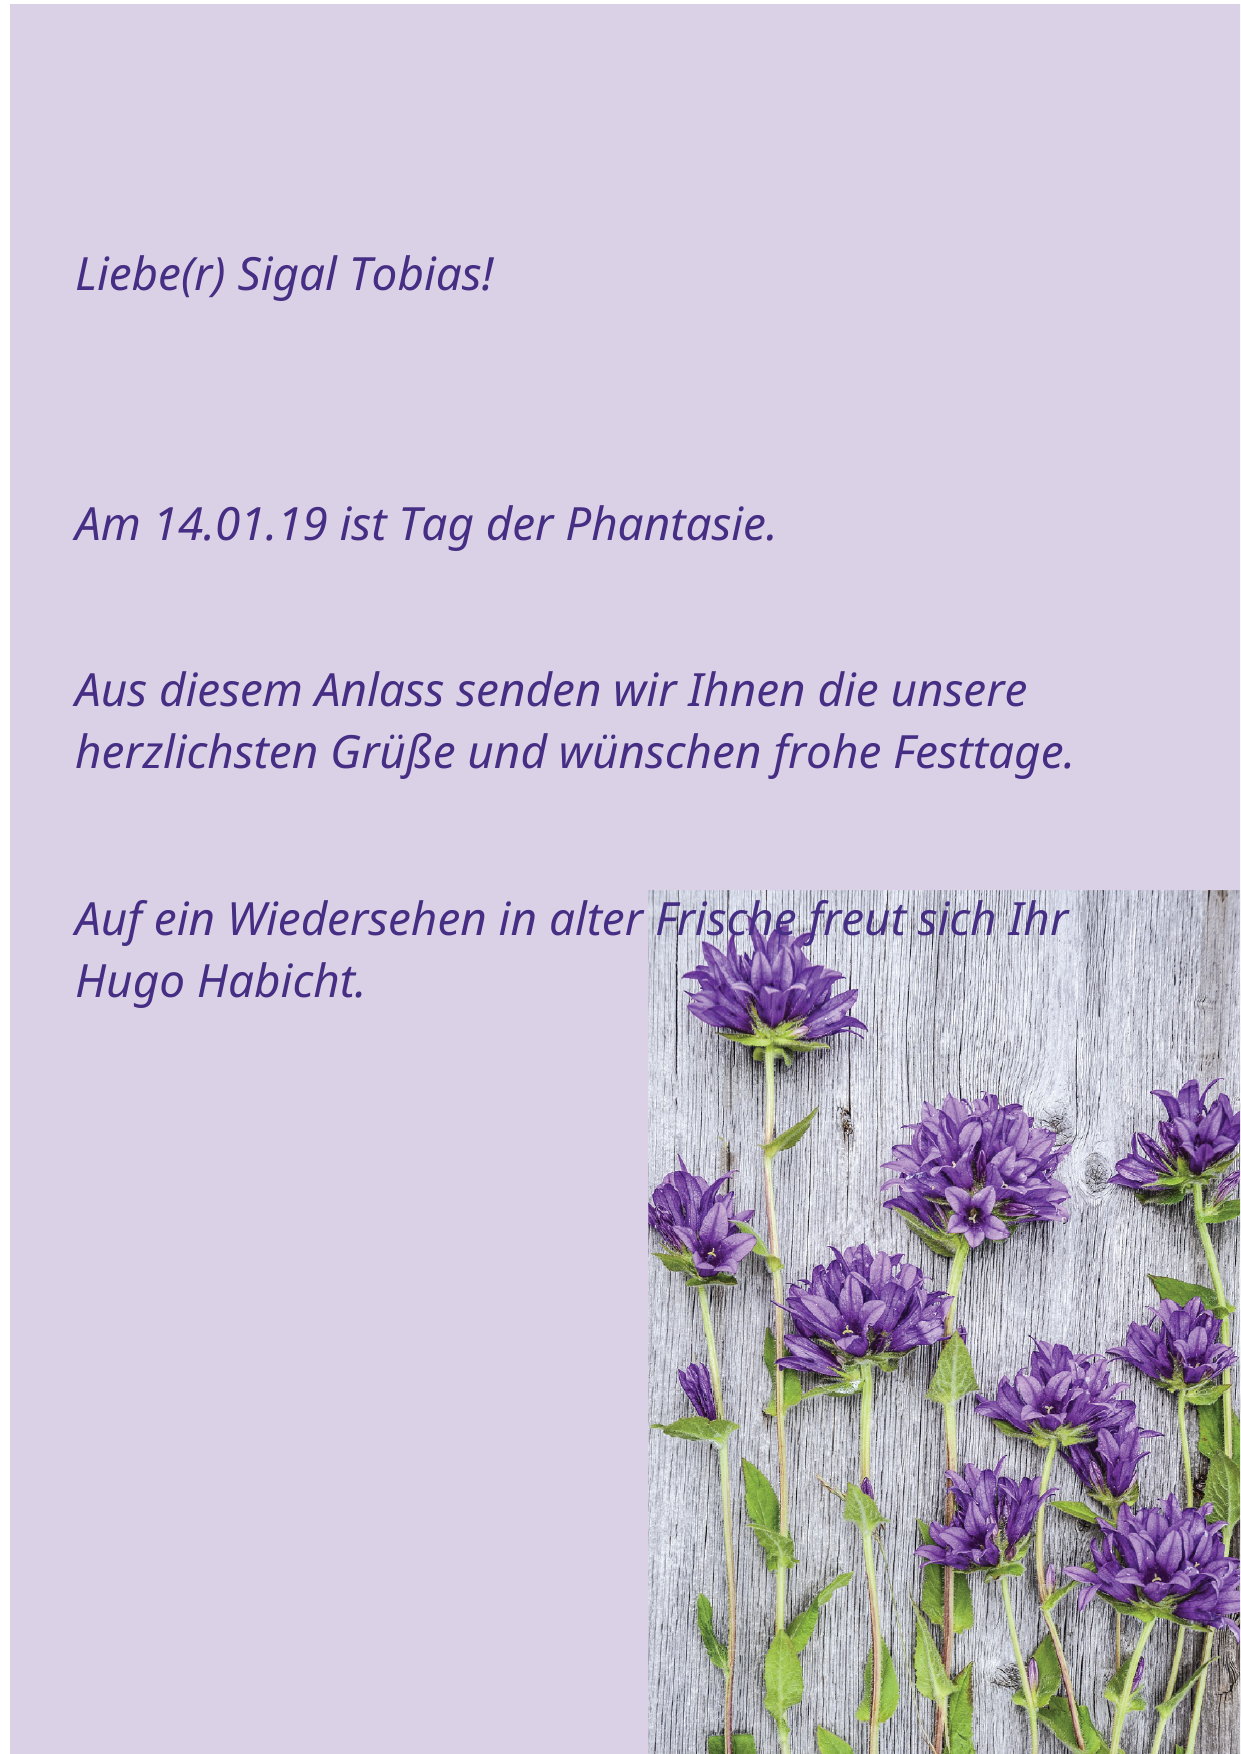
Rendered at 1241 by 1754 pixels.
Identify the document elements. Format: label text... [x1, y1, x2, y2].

text Am 14.01.19 ist Tag der Phantasie. [75, 491, 1165, 553]
text Auf ein Wiedersehen in alter Frische freut sich Ihr Hugo Habicht. [75, 886, 1165, 1011]
text Aus diesem Anlass senden wir Ihnen die unsere herzlichsten Grüße und wünschen frohe Festtage. [75, 658, 1165, 782]
picture [11, 6, 1241, 1754]
text Liebe(r) Sigal Tobias! [75, 241, 1165, 304]
